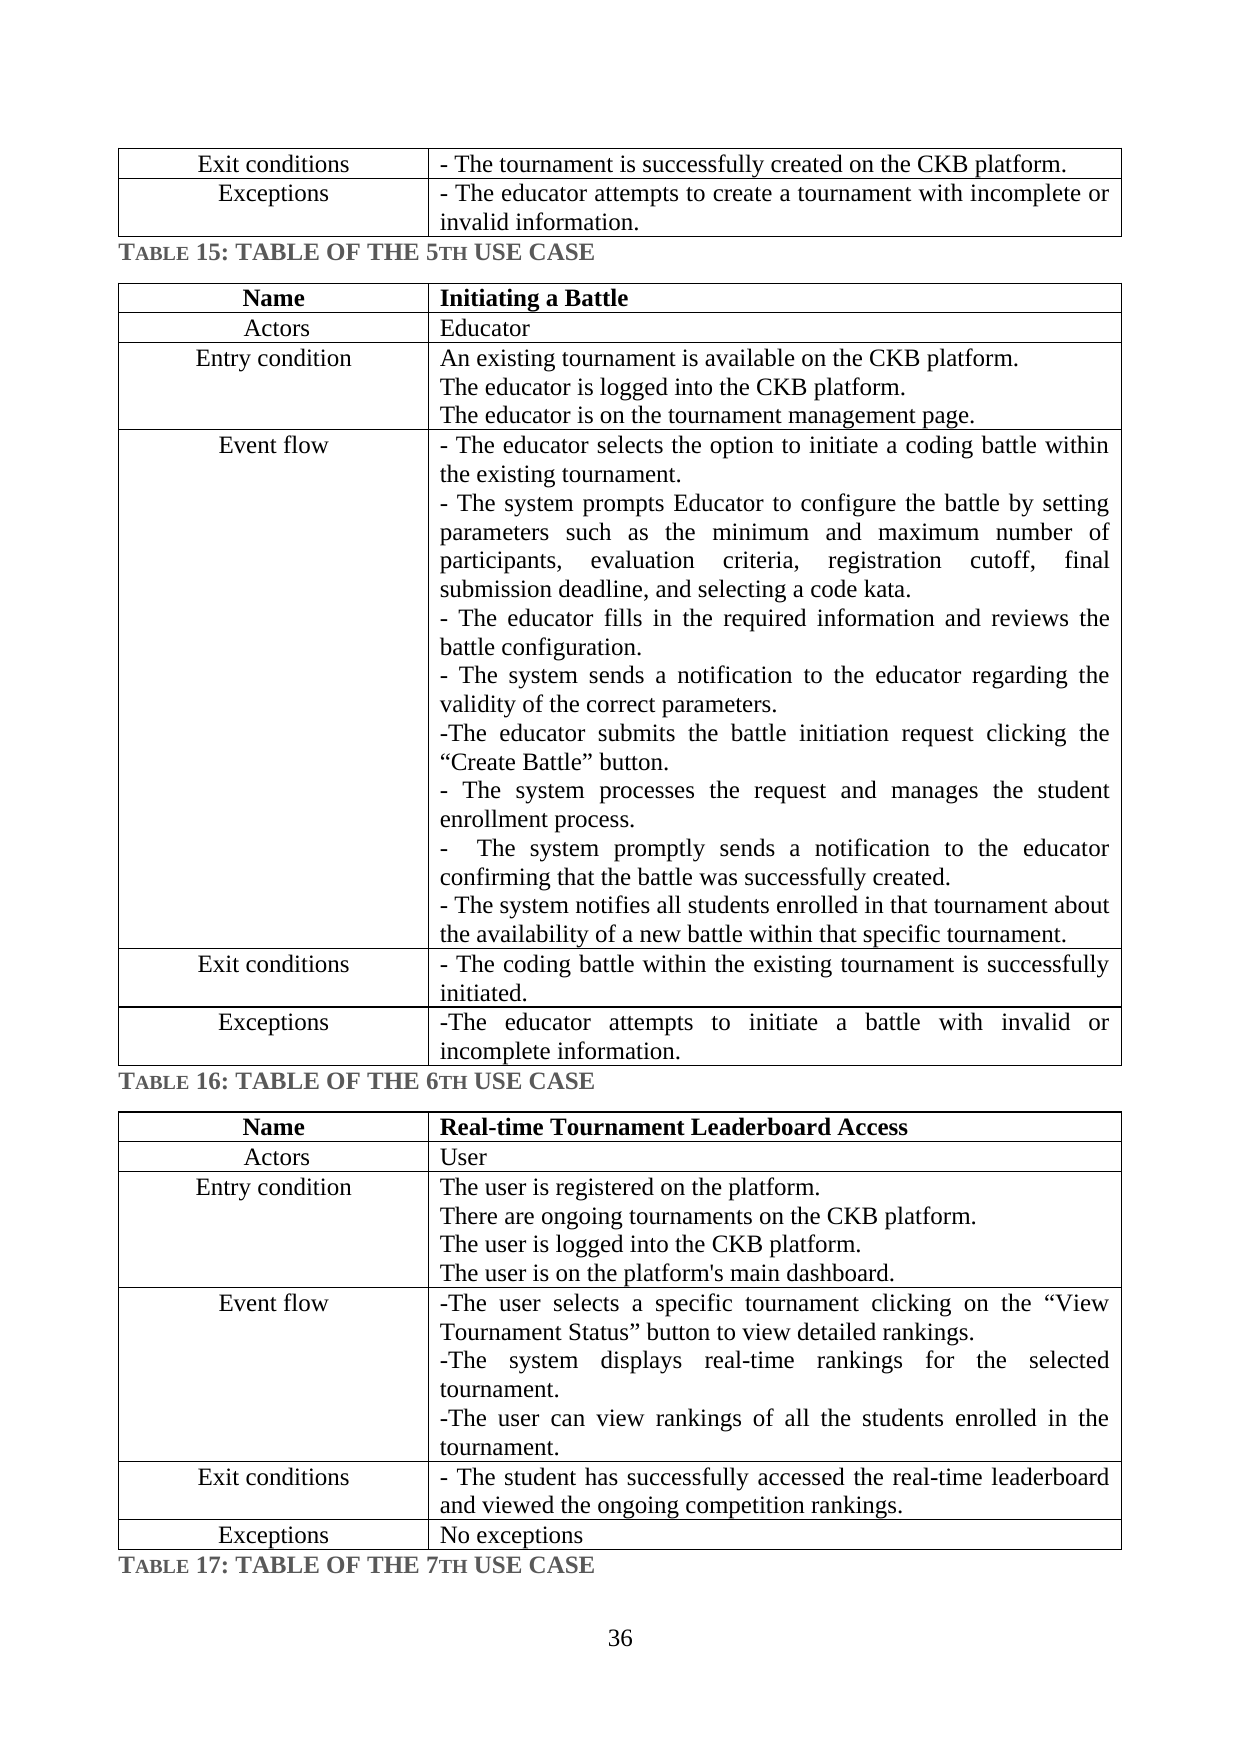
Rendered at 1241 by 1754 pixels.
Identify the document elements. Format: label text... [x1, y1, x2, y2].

table_cell - The educator attempts to create a tournament with incomplete or invalid information. [429, 179, 1121, 236]
table_cell Actors [119, 313, 428, 342]
table_header Name [119, 284, 428, 312]
table_cell - The coding battle within the existing tournament is successfully initiated. [429, 949, 1121, 1006]
table_cell Event flow [119, 430, 428, 948]
table_cell No exceptions [429, 1520, 1121, 1549]
text Table 15: TABLE OF THE 5th USE CASE [118, 237, 1122, 266]
table_cell An existing tournament is available on the CKB platform. The educator is logged into the CKB platform. The educator is on the tournament management page. [429, 343, 1121, 429]
table_cell Event flow [119, 1288, 428, 1461]
table_cell Entry condition [119, 1172, 428, 1287]
table_cell -The user selects a specific tournament clicking on the “View Tournament Status” button to view detailed rankings. -The system displays real-time rankings for the selected tournament. -The user can view rankings of all the students enrolled in the tournament. [429, 1288, 1121, 1461]
table_cell Exceptions [119, 1520, 428, 1549]
table_header Initiating a Battle [429, 284, 1121, 312]
table_cell Entry condition [119, 343, 428, 429]
table_cell Exit conditions [119, 1462, 428, 1519]
text Table 17: TABLE OF THE 7th USE CASE [118, 1550, 1122, 1579]
table_header Real-time Tournament Leaderboard Access [429, 1113, 1121, 1141]
table_cell -The educator attempts to initiate a battle with invalid or incomplete information. [429, 1008, 1121, 1065]
text Table 16: TABLE OF THE 6th USE CASE [118, 1066, 1122, 1095]
table_cell - The tournament is successfully created on the CKB platform. [429, 149, 1121, 177]
table_cell The user is registered on the platform. There are ongoing tournaments on the CKB platform. The user is logged into the CKB platform. The user is on the platform's main dashboard. [429, 1172, 1121, 1287]
table_cell Actors [119, 1142, 428, 1171]
table_header Name [119, 1113, 428, 1141]
table_cell - The student has successfully accessed the real-time leaderboard and viewed the ongoing competition rankings. [429, 1462, 1121, 1519]
table_cell - The educator selects the option to initiate a coding battle within the existing tournament. - The system prompts Educator to configure the battle by setting parameters such as the minimum and maximum number of participants, evaluation criteria, registration cutoff, final submission deadline, and selecting a code kata. - The educator fills in the required information and reviews the battle configuration. - The system sends a notification to the educator regarding the validity of the correct parameters. -The educator submits the battle initiation request clicking the “Create Battle” button. - The system processes the request and manages the student enrollment process. - The system promptly sends a notification to the educator confirming that the battle was successfully created. - The system notifies all students enrolled in that tournament about the availability of a new battle within that specific tournament. [429, 430, 1121, 948]
table_cell Exceptions [119, 1008, 428, 1065]
table_cell Exceptions [119, 179, 428, 236]
table_cell Educator [429, 313, 1121, 342]
table_cell Exit conditions [119, 149, 428, 177]
table_cell Exit conditions [119, 949, 428, 1006]
table_cell User [429, 1142, 1121, 1171]
